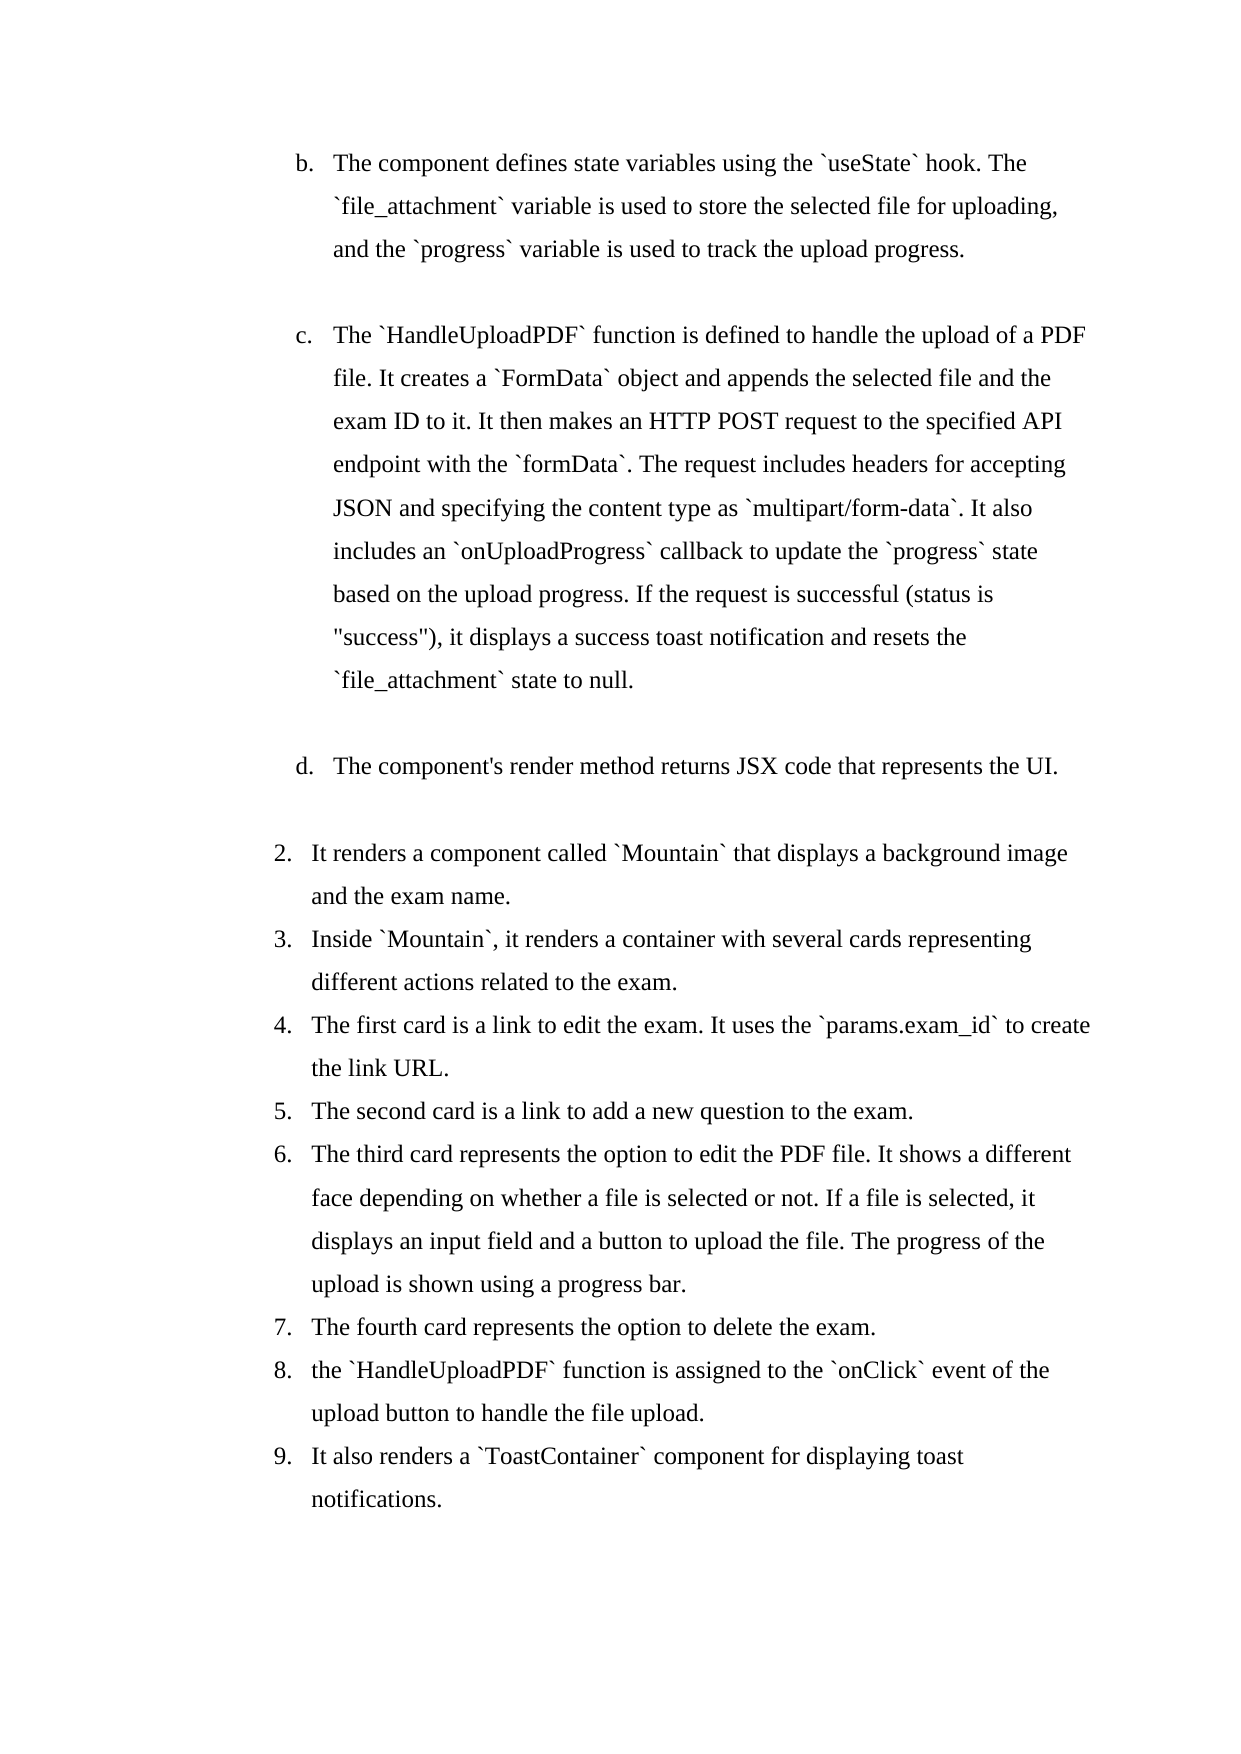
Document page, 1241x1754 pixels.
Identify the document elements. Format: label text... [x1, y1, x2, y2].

list It also renders a `ToastContainer` component for displaying toast notifications. [274, 1441, 1092, 1513]
list the `HandleUploadPDF` function is assigned to the `onClick` event of the upload button to handle the file upload. [274, 1355, 1092, 1427]
list The second card is a link to add a new question to the exam. [274, 1096, 1092, 1125]
list The component defines state variables using the `useState` hook. The `file_attachment` variable is used to store the selected file for uploading, and the `progress` variable is used to track the upload progress. [295, 148, 1092, 263]
list The first card is a link to edit the exam. It uses the `params.exam_id` to create the link URL. [274, 1010, 1092, 1082]
list The component's render method returns JSX code that represents the UI. [295, 751, 1092, 780]
list It renders a component called `Mountain` that displays a background image and the exam name. [274, 838, 1092, 909]
list The fourth card represents the option to delete the exam. [274, 1312, 1092, 1341]
list The third card represents the option to edit the PDF file. It shows a different face depending on whether a file is selected or not. If a file is selected, it displays an input field and a button to upload the file. The progress of the upload is shown using a progress bar. [274, 1139, 1092, 1298]
list Inside `Mountain`, it renders a container with several cards representing different actions related to the exam. [274, 924, 1092, 996]
list The `HandleUploadPDF` function is defined to handle the upload of a PDF file. It creates a `FormData` object and appends the selected file and the exam ID to it. It then makes an HTTP POST request to the specified API endpoint with the `formData`. The request includes headers for accepting JSON and specifying the content type as `multipart/form-data`. It also includes an `onUploadProgress` callback to update the `progress` state based on the upload progress. If the request is successful (status is "success"), it displays a success toast notification and resets the `file_attachment` state to null. [295, 320, 1092, 694]
